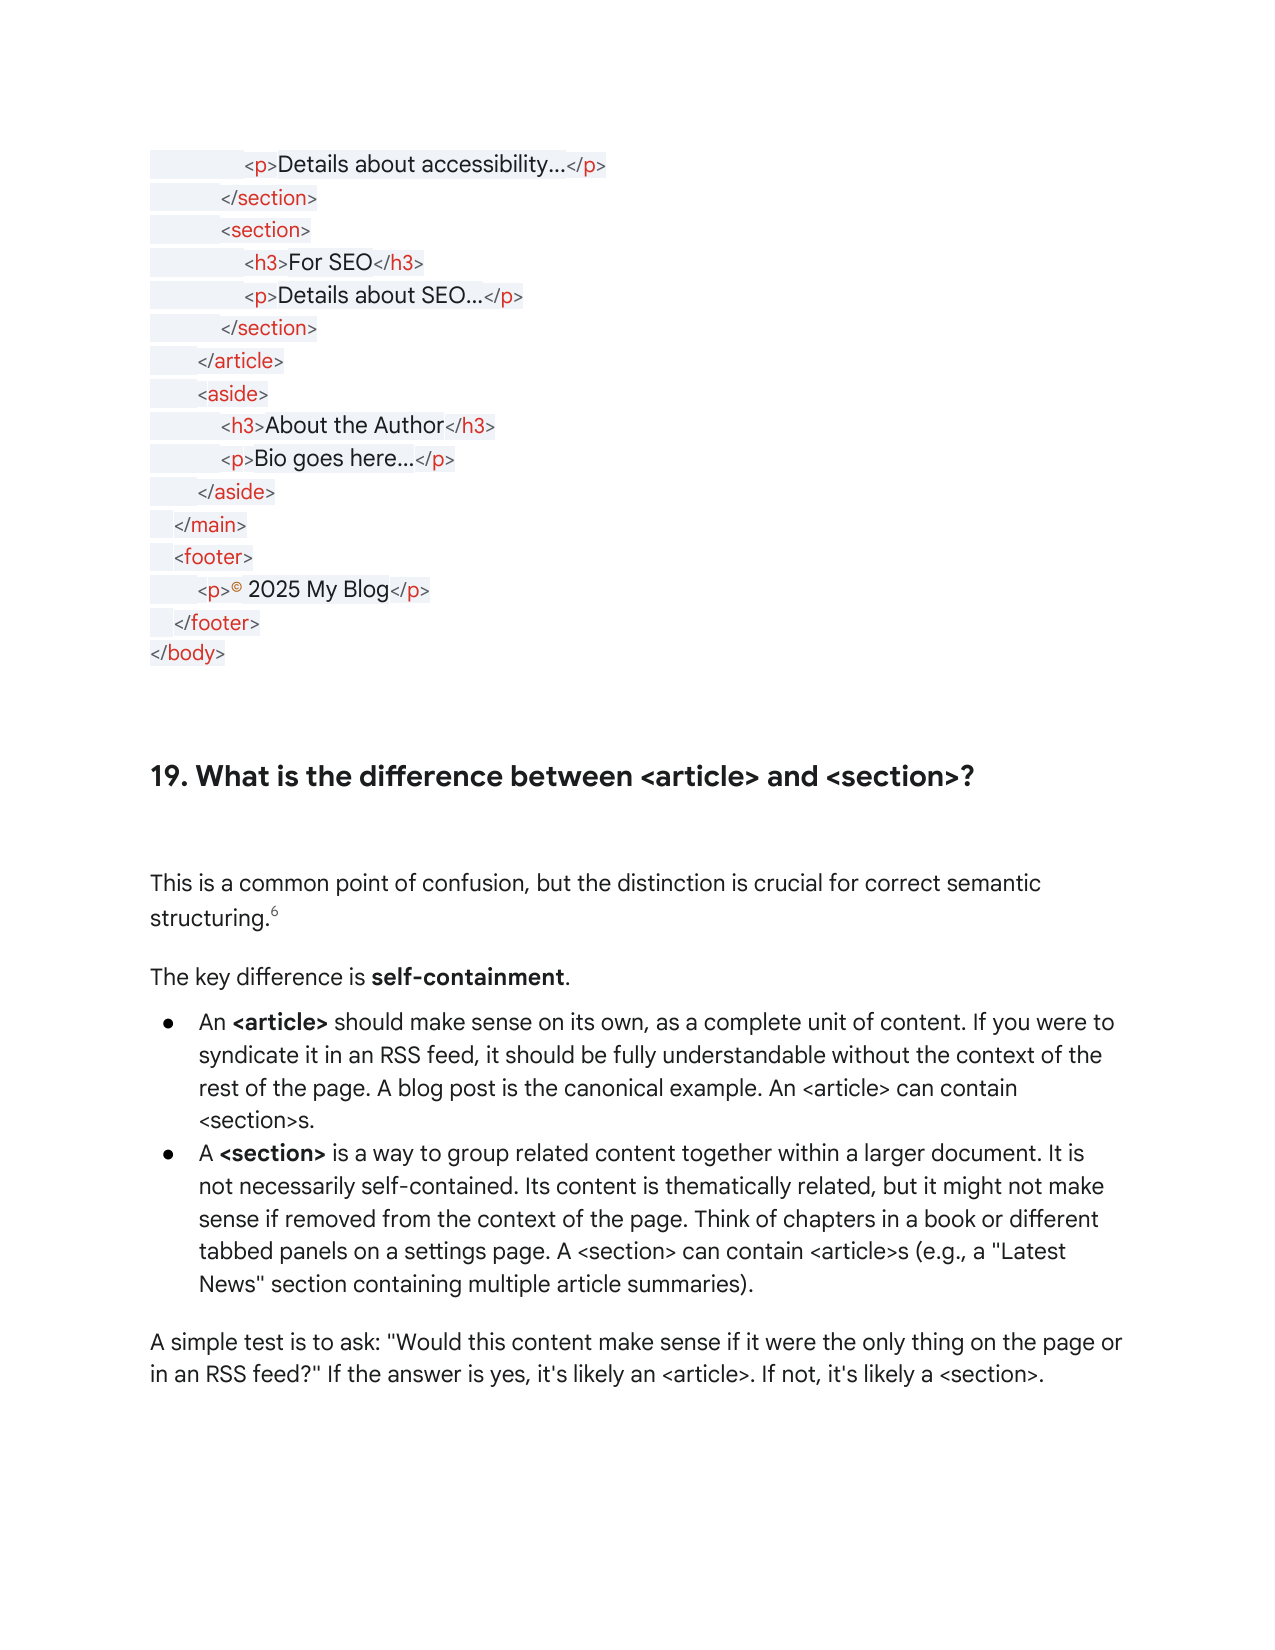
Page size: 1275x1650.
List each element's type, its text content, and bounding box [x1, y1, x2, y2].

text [150, 150, 1125, 696]
list An <article> should make sense on its own, as a complete unit of content. If you were to syndicate it in an RSS feed, it should be fully understandable without the context of the rest of the page. A blog post is the canonical example. An <article> can contain <section>s. [161, 1009, 1125, 1136]
subtitle 19. What is the difference between <article> and <section>? [150, 758, 1125, 794]
text The key difference is self-containment. [150, 963, 1125, 992]
list A <section> is a way to group related content together within a larger document. It is not necessarily self-contained. Its content is thematically related, but it might not make sense if removed from the context of the page. Think of chapters in a book or different tabbed panels on a settings page. A <section> can contain <article>s (e.g., a "Latest News" section containing multiple article summaries). [161, 1139, 1125, 1299]
text This is a common point of confusion, but the distinction is crucial for correct semantic structuring.6 [150, 869, 1125, 934]
text A simple test is to ask: "Would this content make sense if it were the only thing on the page or in an RSS feed?" If the answer is yes, it's likely an <article>. If not, it's likely a <section>. [150, 1328, 1125, 1389]
